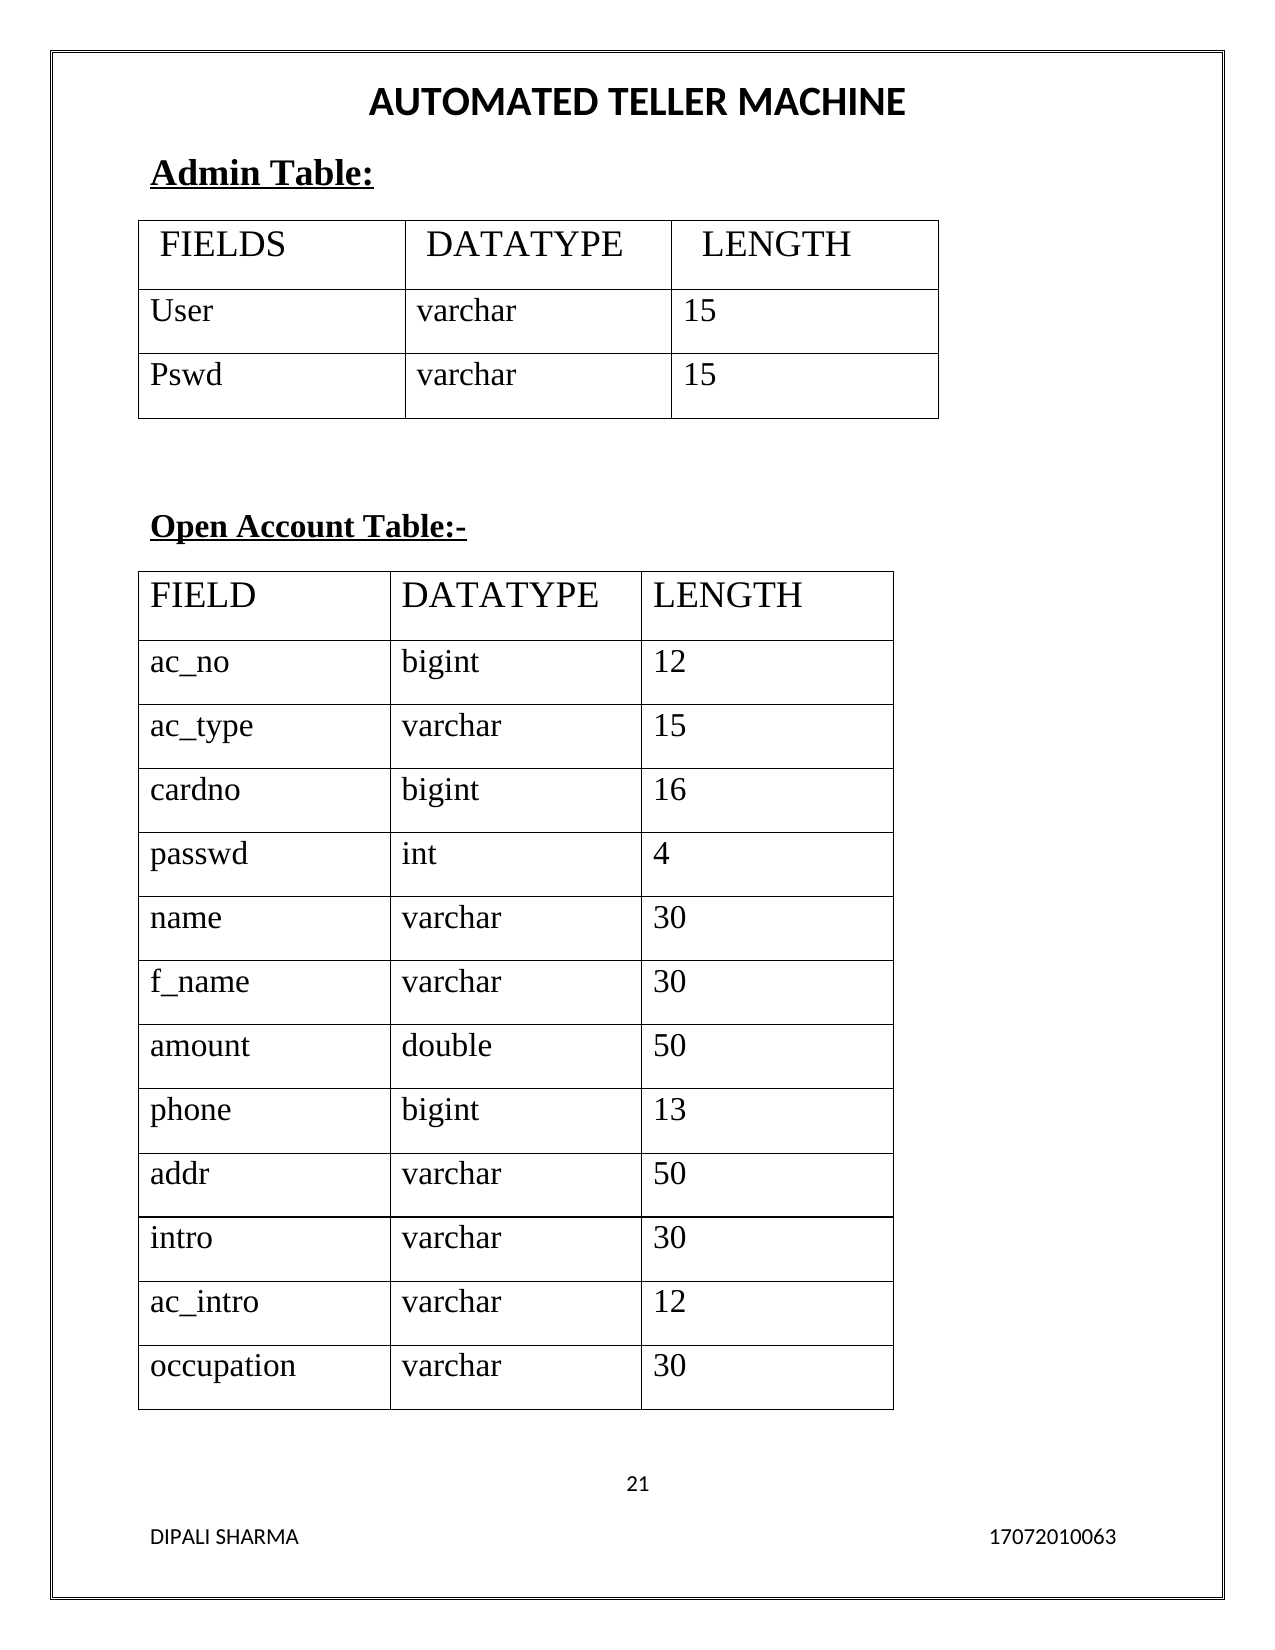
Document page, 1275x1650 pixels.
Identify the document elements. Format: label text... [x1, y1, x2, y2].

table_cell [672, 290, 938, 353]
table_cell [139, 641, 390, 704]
text Admin Table: [150, 150, 1125, 193]
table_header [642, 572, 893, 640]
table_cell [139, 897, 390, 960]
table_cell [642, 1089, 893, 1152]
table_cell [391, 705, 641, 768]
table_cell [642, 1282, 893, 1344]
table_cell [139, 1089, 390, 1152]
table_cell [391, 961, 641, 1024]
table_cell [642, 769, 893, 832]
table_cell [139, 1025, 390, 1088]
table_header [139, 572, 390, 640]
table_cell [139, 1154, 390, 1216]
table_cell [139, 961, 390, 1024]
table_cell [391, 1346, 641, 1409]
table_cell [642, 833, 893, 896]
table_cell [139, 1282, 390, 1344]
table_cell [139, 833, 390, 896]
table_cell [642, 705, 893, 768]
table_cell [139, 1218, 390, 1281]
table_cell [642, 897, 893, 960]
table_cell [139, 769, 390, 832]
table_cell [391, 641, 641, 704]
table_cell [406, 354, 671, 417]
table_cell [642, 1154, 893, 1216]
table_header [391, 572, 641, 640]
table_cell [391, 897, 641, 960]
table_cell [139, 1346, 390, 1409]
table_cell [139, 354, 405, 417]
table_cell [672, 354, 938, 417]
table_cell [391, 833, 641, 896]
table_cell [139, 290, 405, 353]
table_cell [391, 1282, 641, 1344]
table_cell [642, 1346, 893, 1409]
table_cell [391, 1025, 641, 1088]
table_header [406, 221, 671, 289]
text Open Account Table:- [150, 506, 1125, 544]
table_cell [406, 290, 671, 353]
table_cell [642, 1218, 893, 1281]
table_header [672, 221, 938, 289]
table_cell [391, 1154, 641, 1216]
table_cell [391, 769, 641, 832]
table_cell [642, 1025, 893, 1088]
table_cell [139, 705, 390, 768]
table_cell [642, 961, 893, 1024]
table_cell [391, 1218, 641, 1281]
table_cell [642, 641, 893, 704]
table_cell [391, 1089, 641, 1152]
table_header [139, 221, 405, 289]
